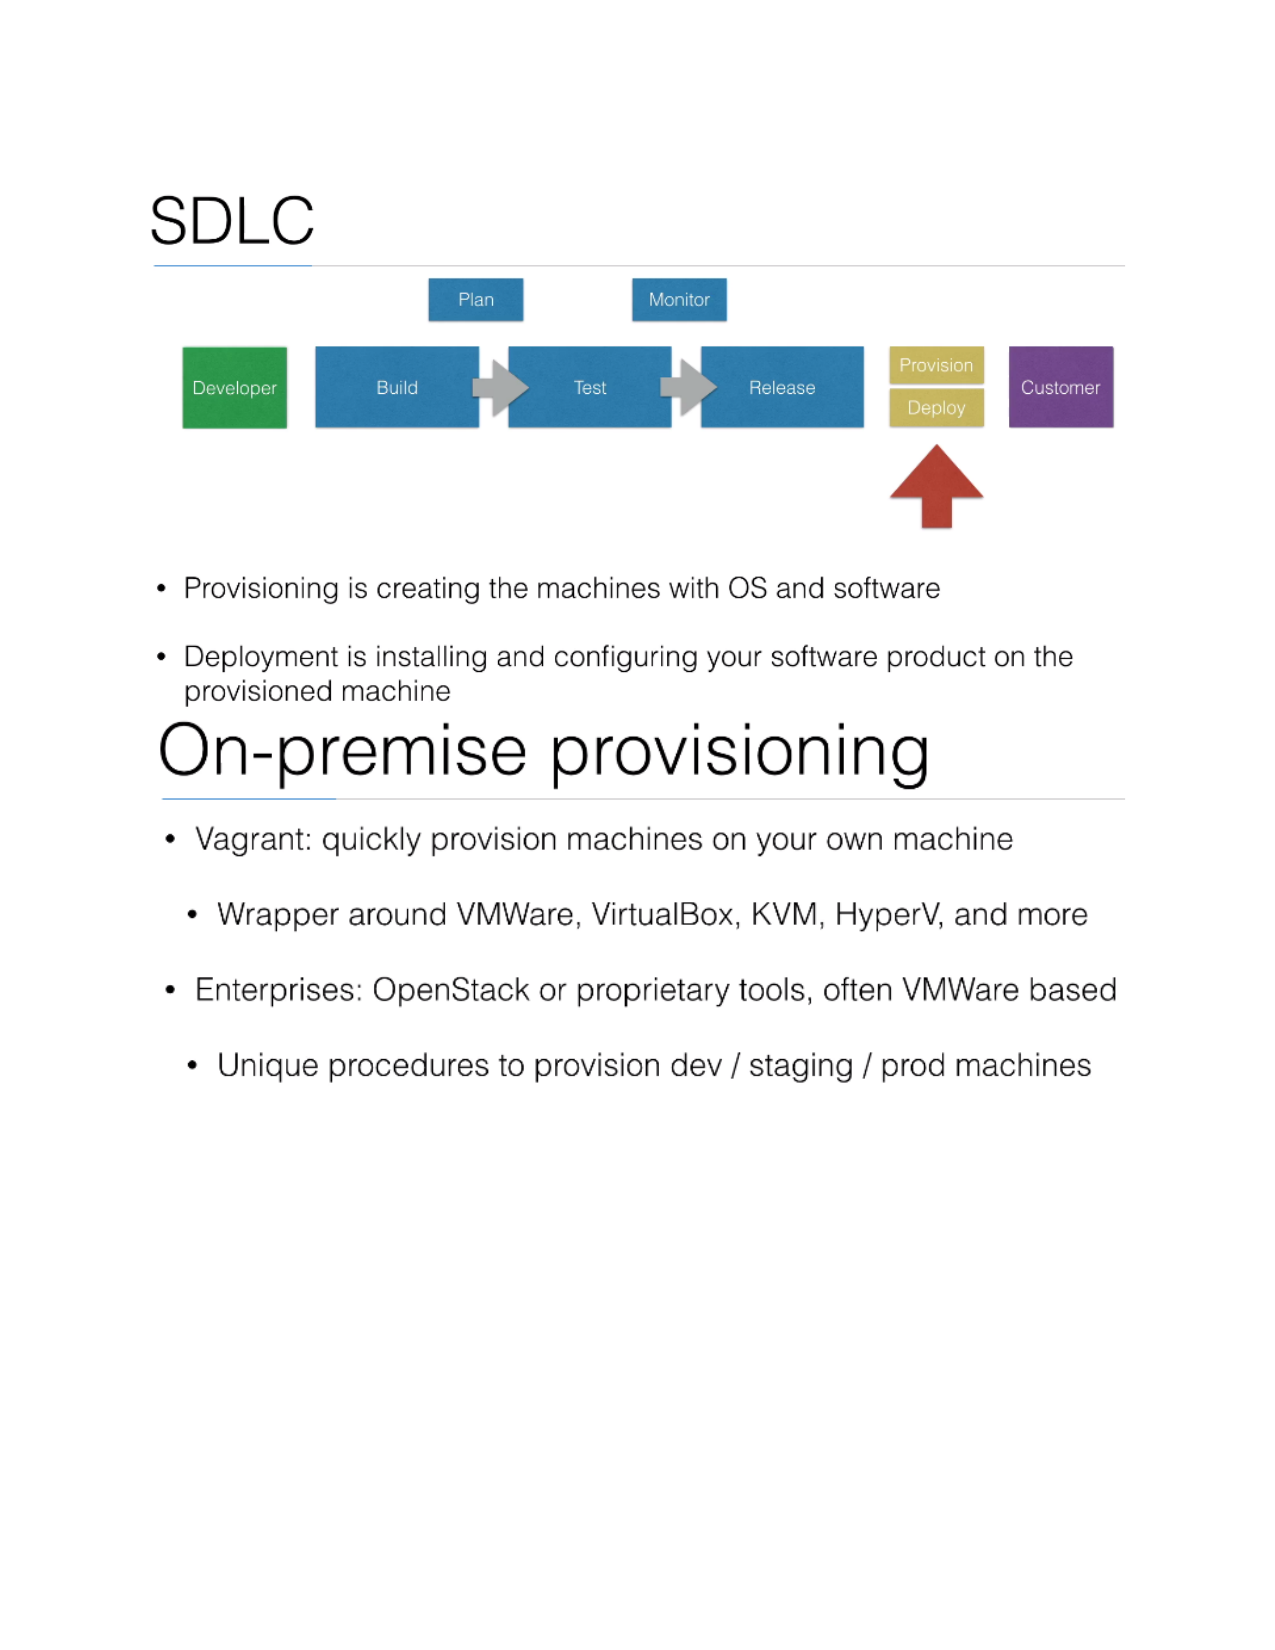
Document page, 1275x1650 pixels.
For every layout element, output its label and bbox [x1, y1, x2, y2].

picture [150, 178, 1125, 1088]
